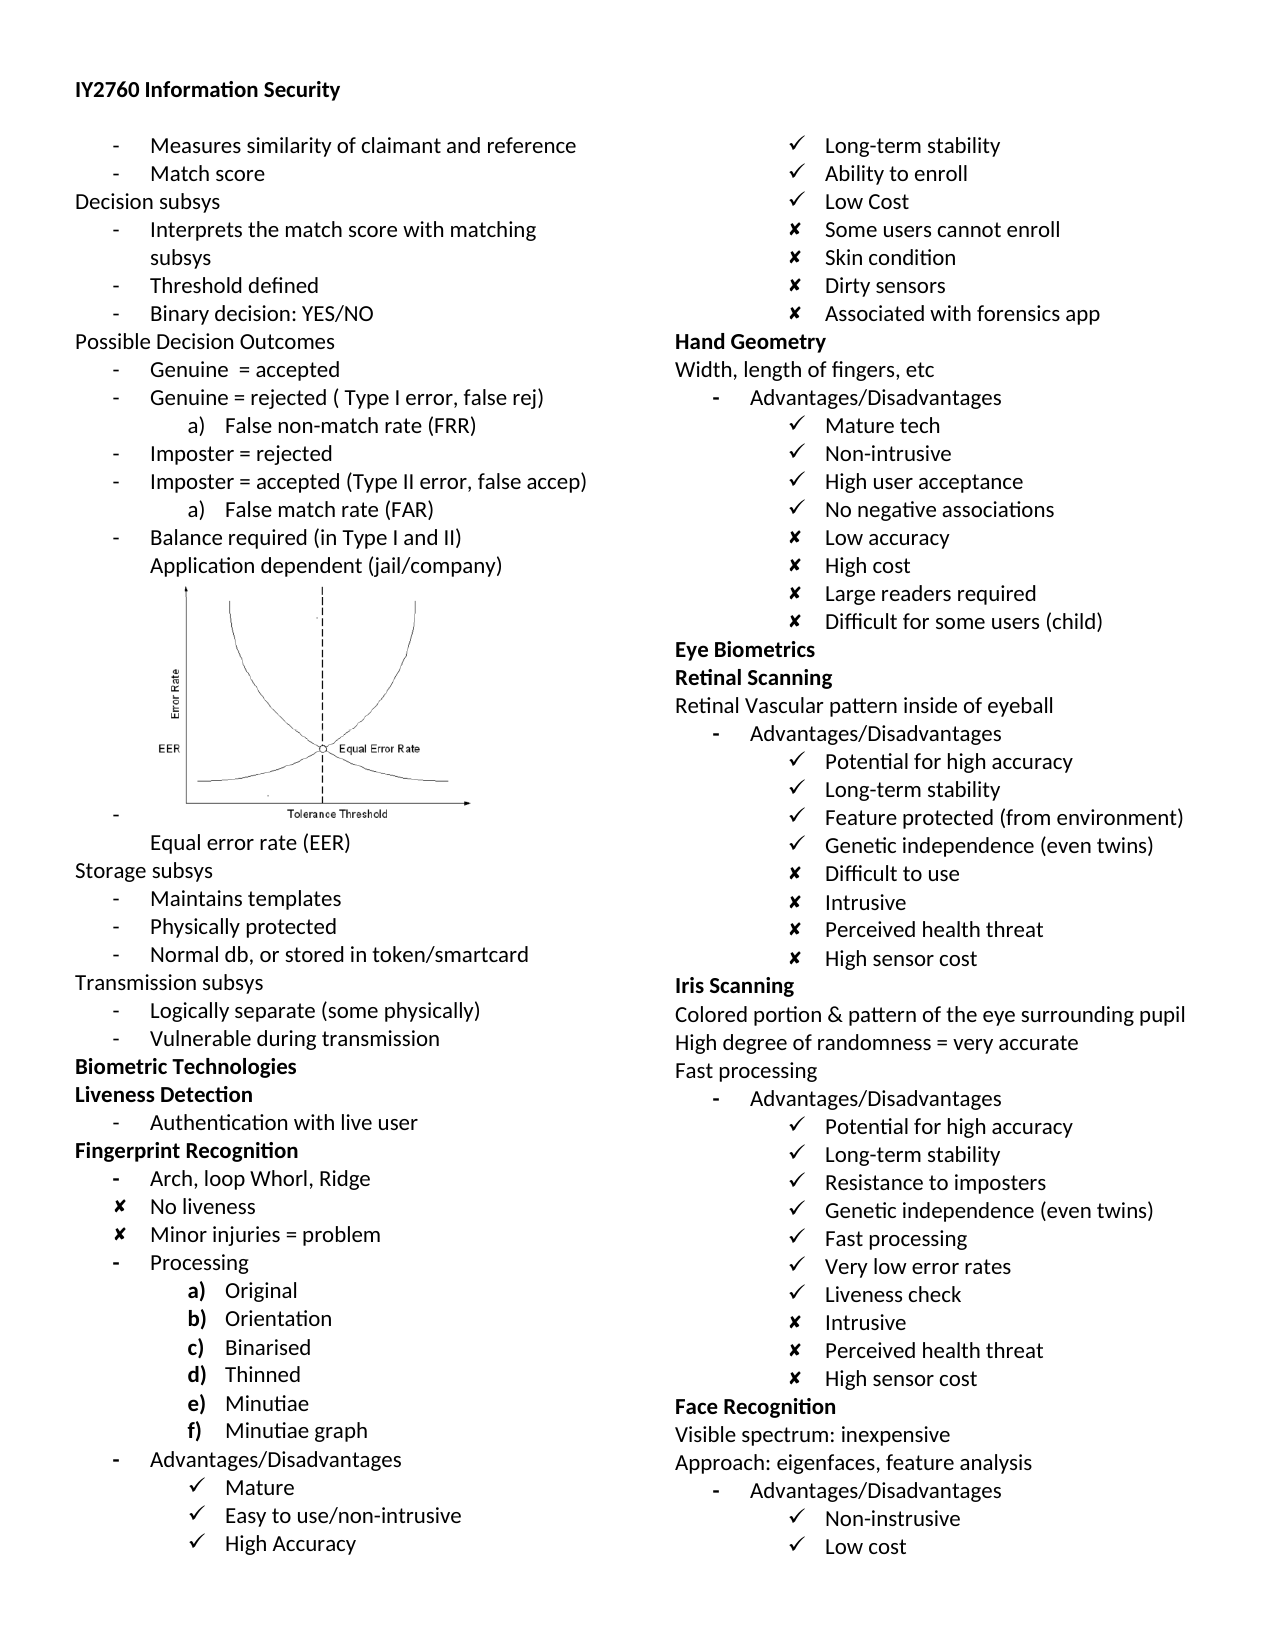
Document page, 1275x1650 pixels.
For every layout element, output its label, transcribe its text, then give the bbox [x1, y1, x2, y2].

list Maintains templates [112, 884, 600, 912]
list High Accuracy [187, 1529, 600, 1557]
text Retinal Vascular pattern inside of eyeball [675, 691, 1200, 719]
list Match score [112, 159, 600, 187]
list Logically separate (some physically) [112, 996, 600, 1024]
list Advantages/Disadvantages [712, 383, 1200, 411]
list Measures similarity of claimant and reference [112, 131, 600, 159]
list Intrusive [787, 1308, 1200, 1336]
list Long-term stability [787, 131, 1200, 159]
list Mature [187, 1473, 600, 1501]
list Easy to use/non-intrusive [187, 1501, 600, 1529]
list Potential for high accuracy [787, 747, 1200, 776]
list Difficult for some users (child) [787, 607, 1200, 635]
list Difficult to use [787, 859, 1200, 888]
text Biometric Technologies [75, 1052, 600, 1080]
list Perceived health threat [787, 916, 1200, 944]
list Binary decision: YES/NO [112, 299, 600, 327]
list Balance required (in Type I and II) Application dependent (jail/company) [112, 523, 600, 579]
text Hand Geometry [675, 327, 1200, 355]
list Orientation [187, 1304, 600, 1333]
text Fast processing [675, 1056, 1200, 1084]
list Original [187, 1277, 600, 1304]
list Very low error rates [787, 1252, 1200, 1280]
list False match rate (FAR) [187, 495, 600, 523]
list No liveness [112, 1192, 600, 1221]
list Skin condition [787, 243, 1200, 271]
list Processing [112, 1248, 600, 1277]
text Storage subsys [75, 856, 600, 884]
list Long-term stability [787, 776, 1200, 803]
text Approach: eigenfaces, feature analysis [675, 1448, 1200, 1476]
list Vulnerable during transmission [112, 1024, 600, 1052]
list Potential for high accuracy [787, 1112, 1200, 1140]
text Face Recognition Visible spectrum: inexpensive [675, 1392, 1200, 1448]
list Non-instrusive [787, 1504, 1200, 1532]
list Low Cost [787, 187, 1200, 215]
text Iris Scanning [675, 972, 1200, 1000]
list Genuine = accepted [112, 355, 600, 383]
list Low cost [787, 1532, 1200, 1560]
list No negative associations [787, 495, 1200, 523]
text Liveness Detection [75, 1080, 600, 1108]
list False non-match rate (FRR) [187, 411, 600, 439]
list Genuine = rejected ( Type I error, false rej) [112, 383, 600, 411]
list Advantages/Disadvantages [712, 1476, 1200, 1504]
list Perceived health threat [787, 1336, 1200, 1364]
list Minor injuries = problem [112, 1221, 600, 1248]
list Arch, loop Whorl, Ridge [112, 1164, 600, 1192]
list Binarised [187, 1333, 600, 1361]
list Advantages/Disadvantages [712, 719, 1200, 747]
list Equal error rate (EER) [112, 579, 600, 856]
text Fingerprint Recognition [75, 1136, 600, 1164]
list Ability to enroll [787, 159, 1200, 187]
list Minutiae [187, 1389, 600, 1417]
list High user acceptance [787, 467, 1200, 495]
list Associated with forensics app [787, 299, 1200, 327]
list Intrusive [787, 888, 1200, 916]
list Feature protected (from environment) [787, 803, 1200, 832]
list Minutiae graph [187, 1417, 600, 1445]
text Possible Decision Outcomes [75, 327, 600, 355]
text High degree of randomness = very accurate [675, 1028, 1200, 1056]
list Long-term stability [787, 1140, 1200, 1168]
list Advantages/Disadvantages [112, 1445, 600, 1473]
list Physically protected [112, 912, 600, 940]
list Advantages/Disadvantages [712, 1084, 1200, 1112]
list Low accuracy [787, 523, 1200, 551]
list Imposter = accepted (Type II error, false accep) [112, 467, 600, 495]
text Transmission subsys [75, 968, 600, 996]
list Genetic independence (even twins) [787, 832, 1200, 859]
text Colored portion & pattern of the eye surrounding pupil [675, 1000, 1200, 1028]
list Fast processing [787, 1224, 1200, 1252]
list Dirty sensors [787, 271, 1200, 299]
text Width, length of fingers, etc [675, 355, 1200, 383]
list Authentication with live user [112, 1108, 600, 1136]
list Interprets the match score with matching subsys [112, 215, 600, 271]
text Eye Biometrics [675, 635, 1200, 663]
text Retinal Scanning [675, 663, 1200, 691]
list High sensor cost [787, 1364, 1200, 1392]
text Decision subsys [75, 187, 600, 215]
list Genetic independence (even twins) [787, 1196, 1200, 1224]
list Resistance to imposters [787, 1168, 1200, 1196]
list Some users cannot enroll [787, 215, 1200, 243]
list Normal db, or stored in token/smartcard [112, 940, 600, 968]
list Imposter = rejected [112, 439, 600, 467]
list High cost [787, 551, 1200, 579]
list Liveness check [787, 1280, 1200, 1308]
list Thinned [187, 1361, 600, 1389]
list Non-intrusive [787, 439, 1200, 467]
list Large readers required [787, 579, 1200, 607]
list Mature tech [787, 411, 1200, 439]
list Threshold defined [112, 271, 600, 299]
list High sensor cost [787, 944, 1200, 972]
